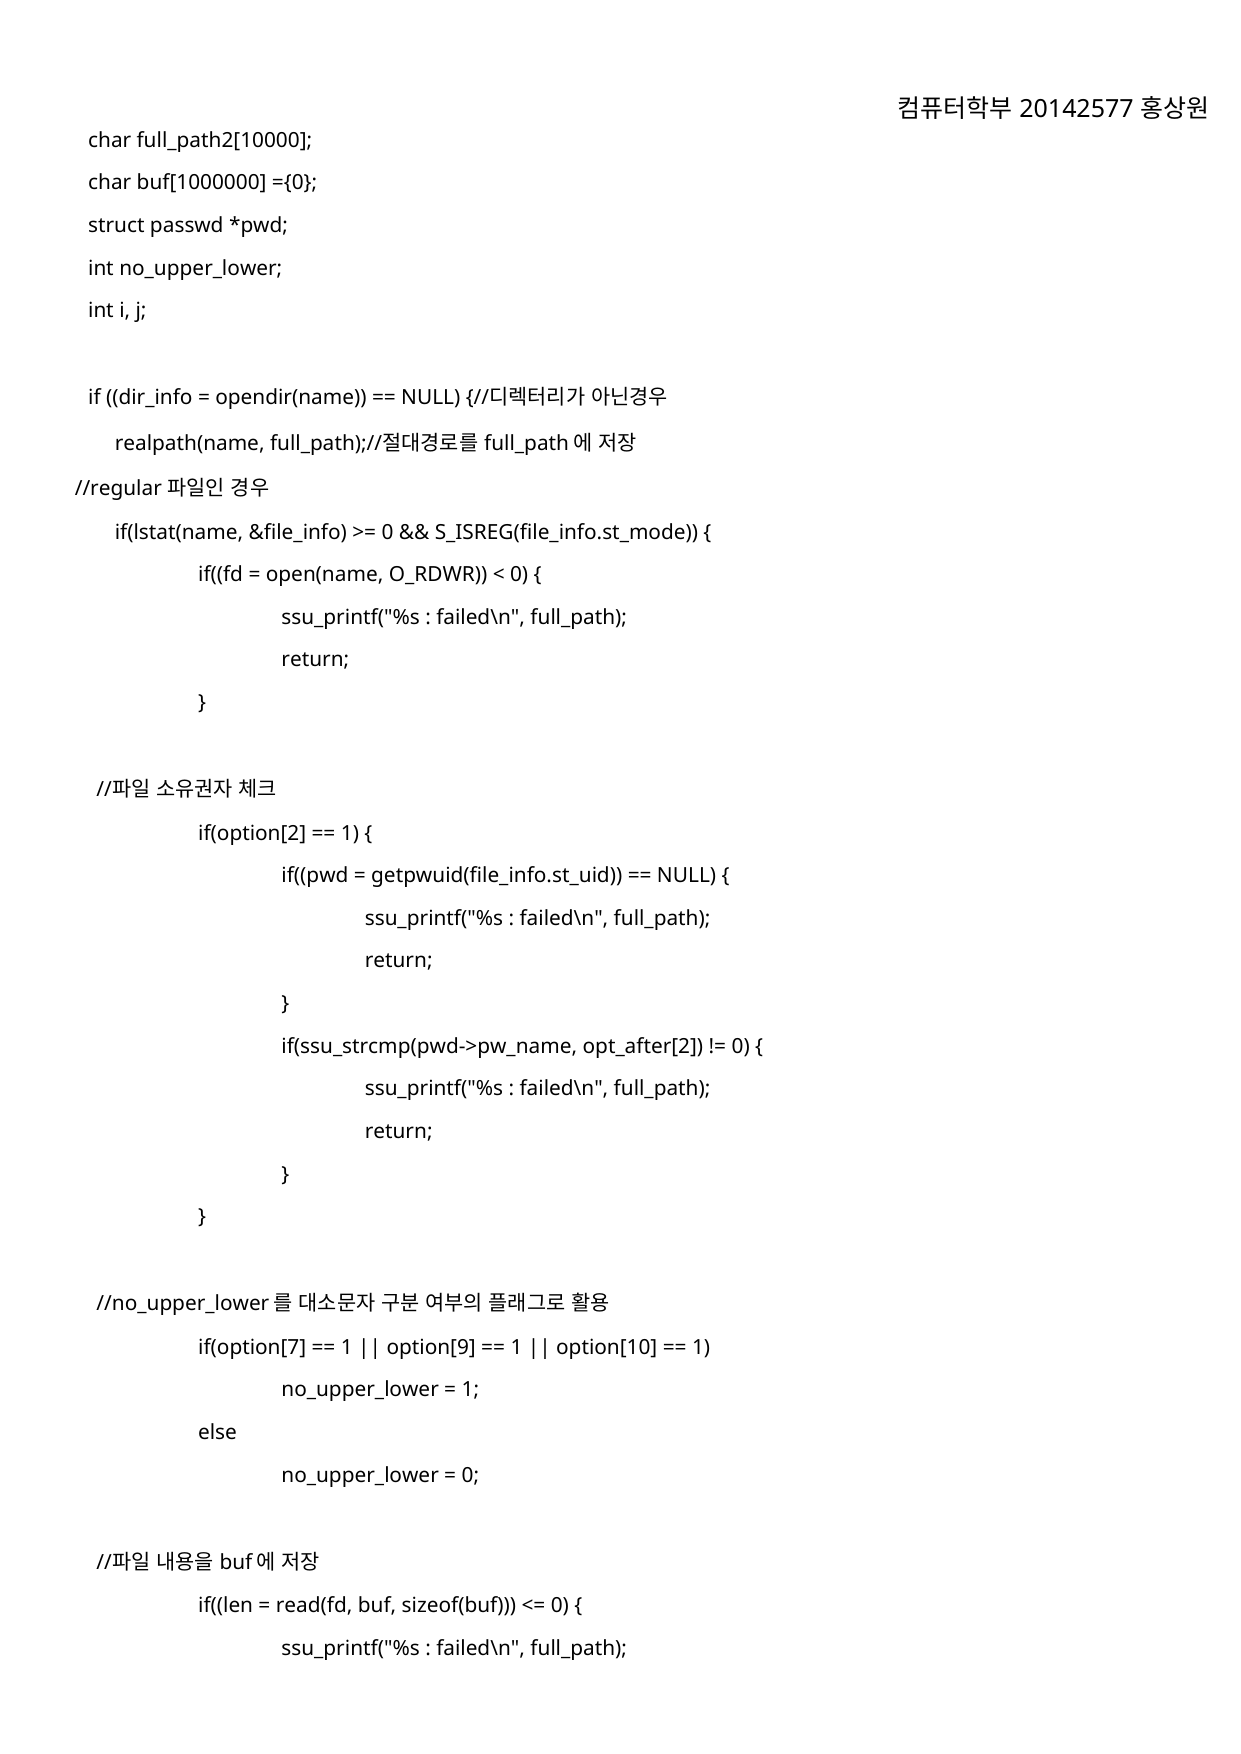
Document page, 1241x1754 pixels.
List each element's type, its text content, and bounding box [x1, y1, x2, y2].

text if(option[2] == 1) { [31, 818, 1209, 846]
text //파일 내용을 buf에 저장 [31, 1545, 1209, 1575]
text //regular 파일인 경우 [31, 471, 1209, 502]
text if(ssu_strcmp(pwd->pw_name, opt_after[2]) != 0) { [31, 1031, 1209, 1059]
text ssu_printf("%s : failed\n", full_path); [31, 903, 1209, 931]
text ssu_printf("%s : failed\n", full_path); [31, 1633, 1209, 1661]
text ssu_printf("%s : failed\n", full_path); [31, 602, 1209, 630]
text no_upper_lower = 0; [31, 1460, 1209, 1488]
text if((pwd = getpwuid(file_info.st_uid)) == NULL) { [31, 860, 1209, 889]
text if ((dir_info = opendir(name)) == NULL) {//디렉터리가 아닌경우 [31, 381, 1209, 411]
text if(lstat(name, &file_info) >= 0 && S_ISREG(file_info.st_mode)) { [31, 517, 1209, 545]
text else [31, 1417, 1209, 1446]
text } [31, 1201, 1209, 1230]
text return; [31, 644, 1209, 673]
text char full_path2[10000]; [31, 125, 1209, 153]
text int i, j; [31, 295, 1209, 324]
text if((fd = open(name, O_RDWR)) < 0) { [31, 559, 1209, 588]
text int no_upper_lower; [31, 253, 1209, 281]
text } [31, 1159, 1209, 1187]
text return; [31, 946, 1209, 974]
text if(option[7] == 1 || option[9] == 1 || option[10] == 1) [31, 1332, 1209, 1360]
text no_upper_lower = 1; [31, 1374, 1209, 1403]
text ssu_printf("%s : failed\n", full_path); [31, 1073, 1209, 1102]
text if((len = read(fd, buf, sizeof(buf))) <= 0) { [31, 1590, 1209, 1619]
text //파일 소유권자 체크 [31, 772, 1209, 803]
text char buf[1000000] ={0}; [31, 167, 1209, 196]
text struct passwd *pwd; [31, 210, 1209, 238]
text realpath(name, full_path);//절대경로를 full_path에 저장 [31, 426, 1209, 456]
text } [31, 687, 1209, 716]
text return; [31, 1116, 1209, 1144]
text //no_upper_lower를 대소문자 구분 여부의 플래그로 활용 [31, 1286, 1209, 1317]
text } [31, 988, 1209, 1017]
